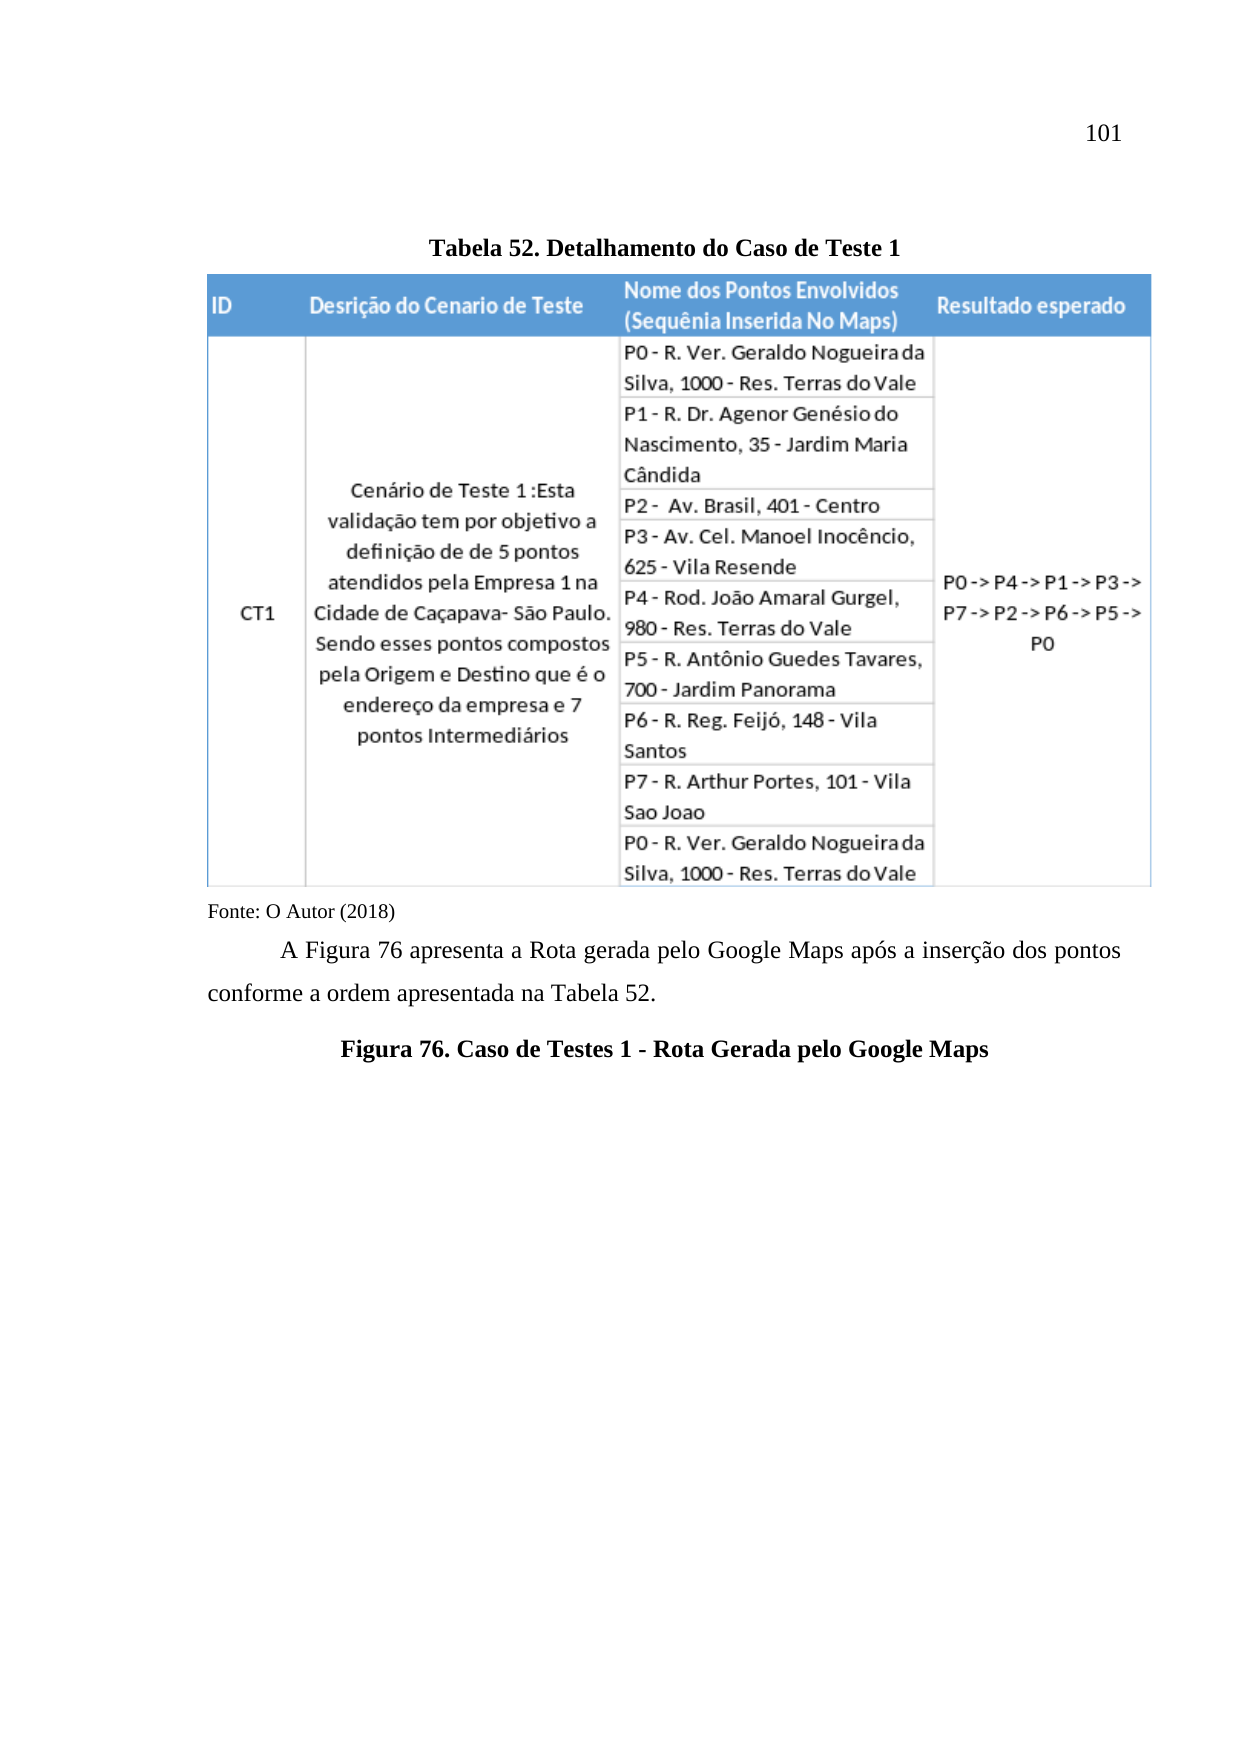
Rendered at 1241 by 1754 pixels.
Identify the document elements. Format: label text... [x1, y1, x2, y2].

text Tabela 52. Detalhamento do Caso de Teste 1 [207, 233, 1122, 262]
text Figura 76. Caso de Testes 1 - Rota Gerada pelo Google Maps [207, 1034, 1122, 1062]
text A Figura 76 apresenta a Rota gerada pelo Google Maps após a inserção dos pontos conforme a ordem apresentada na Tabela 52. [207, 935, 1122, 1007]
text Fonte: O Autor (2018) [207, 887, 1122, 923]
